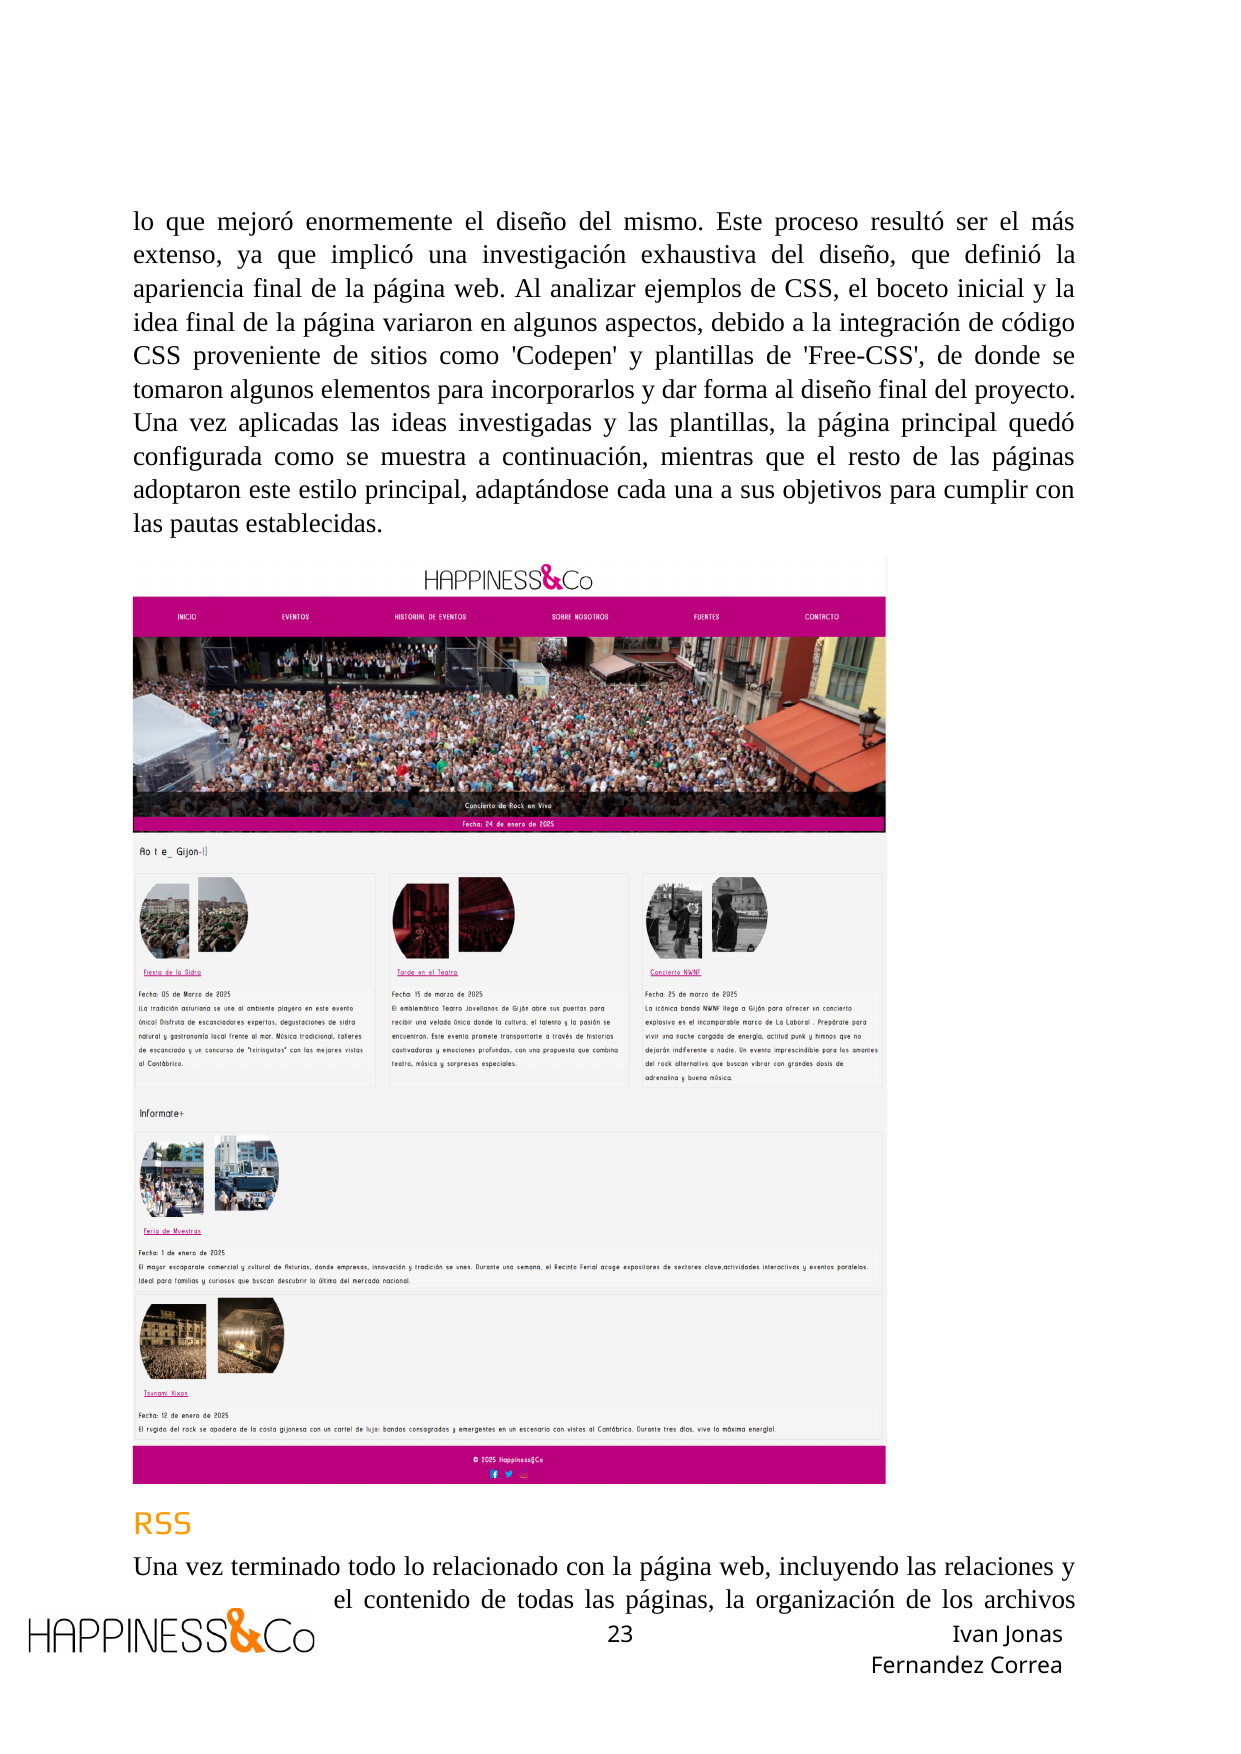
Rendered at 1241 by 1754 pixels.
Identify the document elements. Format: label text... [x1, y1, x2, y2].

picture [132, 557, 888, 1484]
picture [28, 1608, 315, 1653]
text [133, 1550, 1077, 1614]
subtitle RSS [133, 1503, 1077, 1541]
